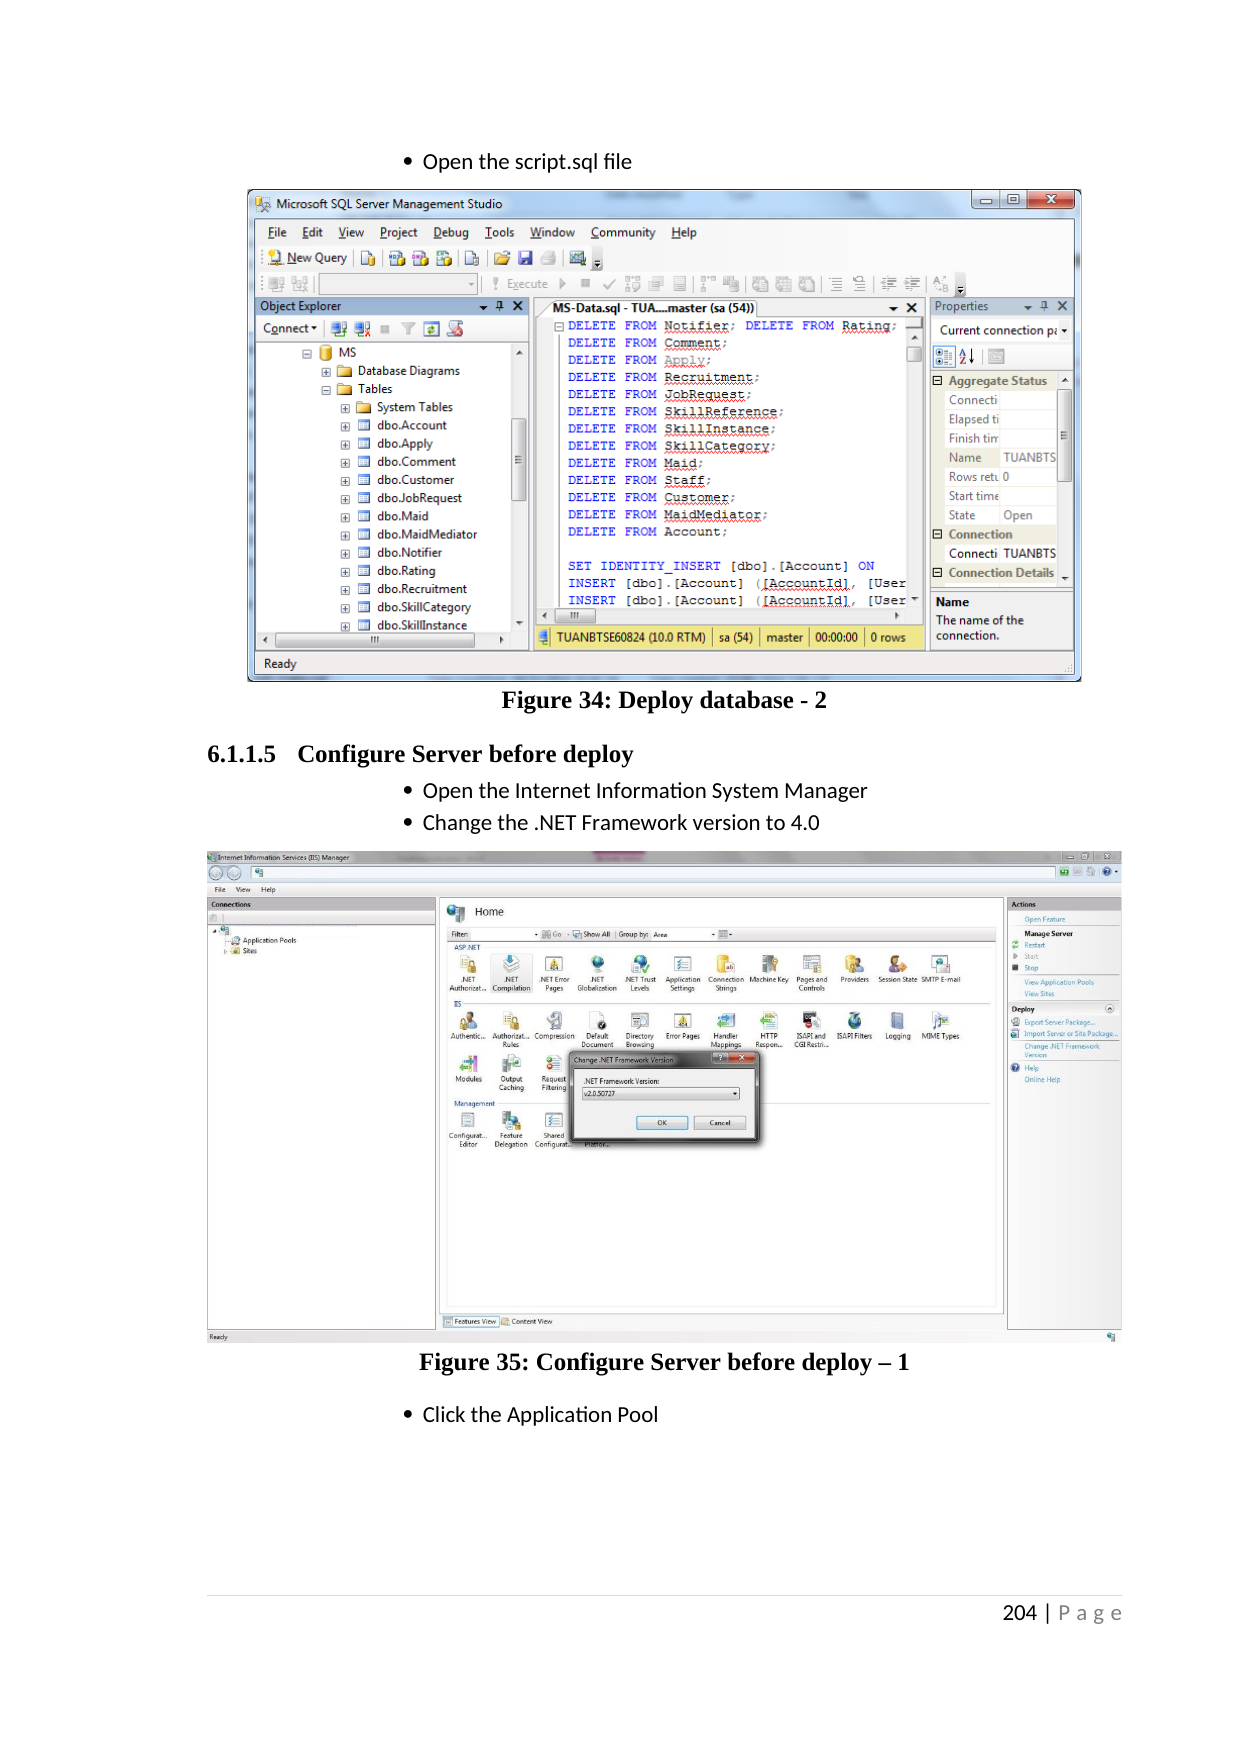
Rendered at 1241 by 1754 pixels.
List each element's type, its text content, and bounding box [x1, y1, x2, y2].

list Change the .NET Framework version to 4.0 [404, 808, 1122, 837]
list Open the Internet Information System Manager [404, 776, 1122, 804]
list Open the script.sql file [404, 147, 1122, 175]
picture [207, 851, 1122, 1343]
subtitle Configure Server before deploy [207, 739, 1122, 768]
picture [247, 189, 1082, 682]
list Click the Application Pool [404, 1401, 1122, 1429]
